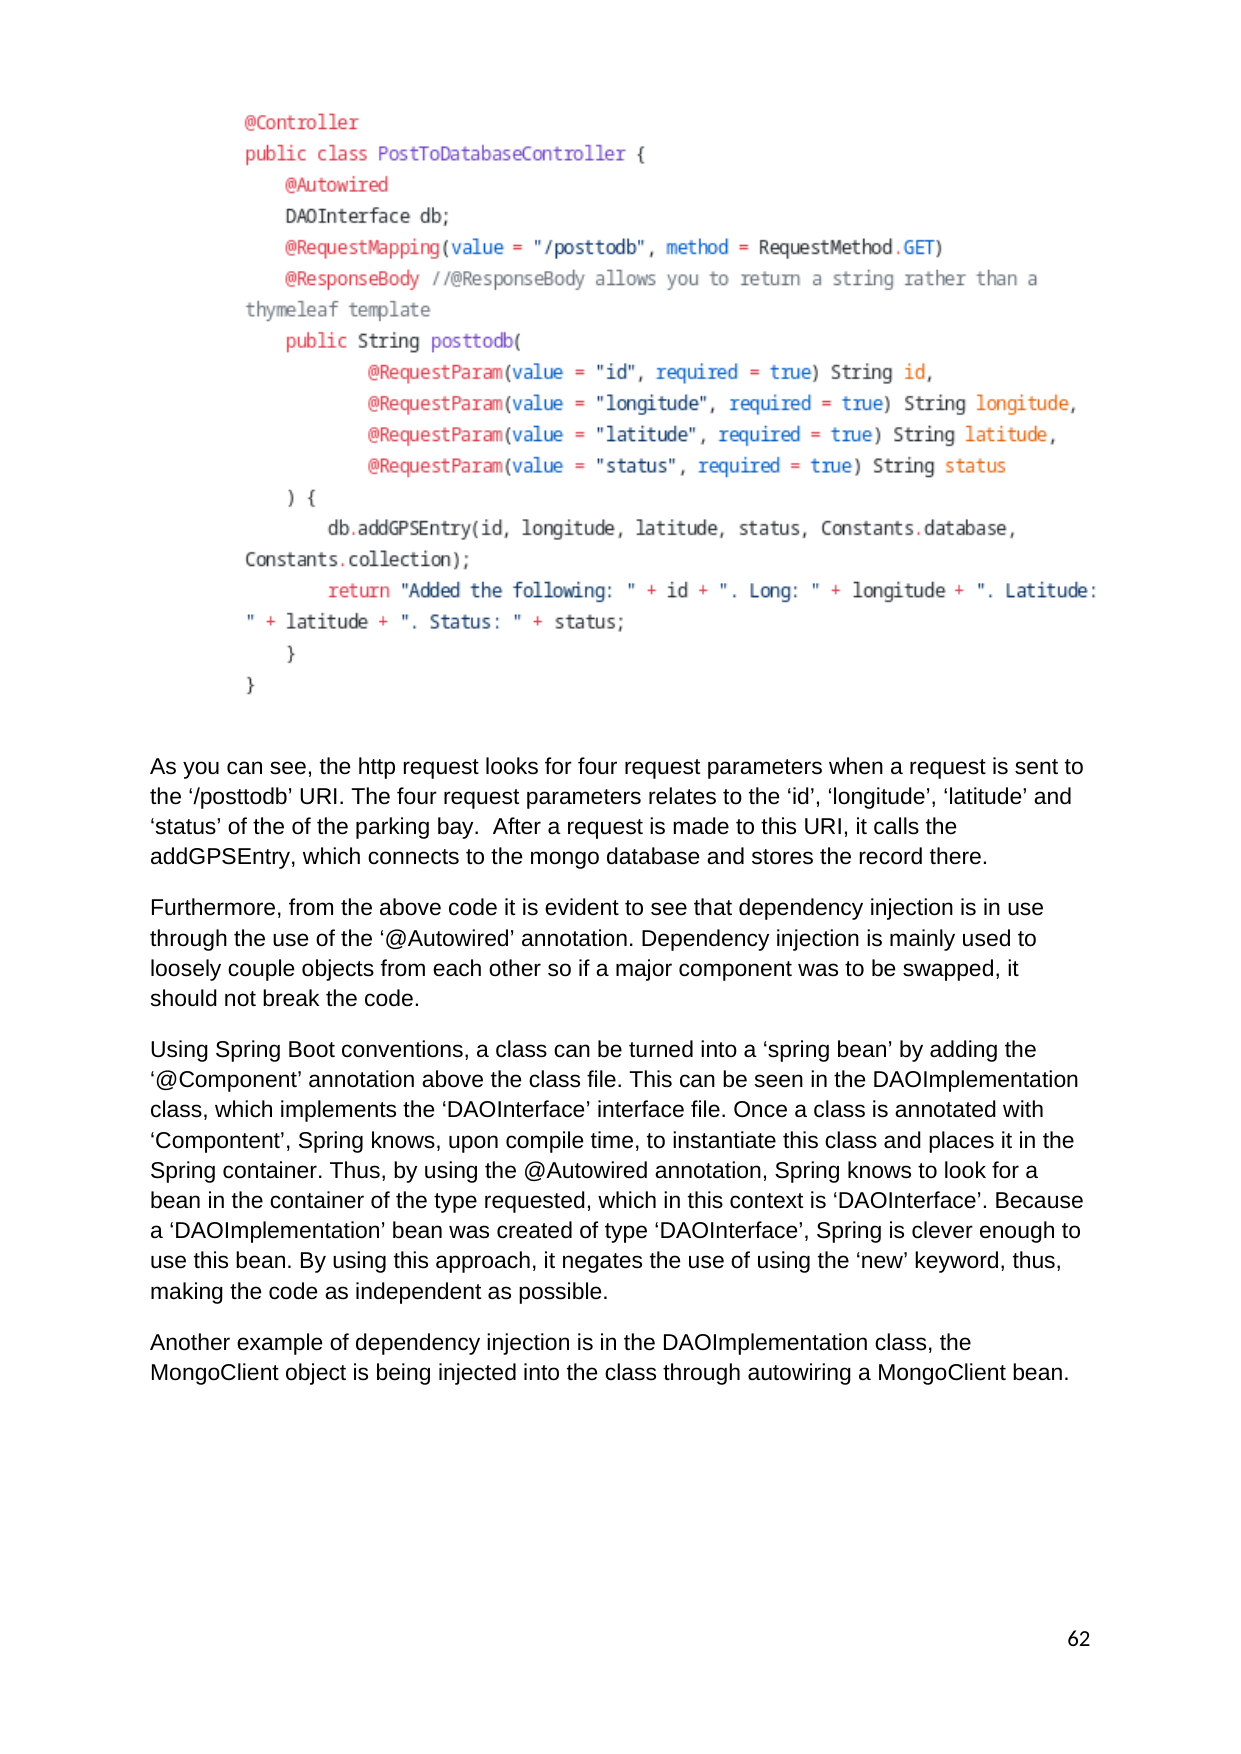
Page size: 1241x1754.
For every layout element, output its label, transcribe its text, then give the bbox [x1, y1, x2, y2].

text Another example of dependency injection is in the DAOImplementation class, the MongoClient object is being injected into the class through autowiring a MongoClient bean. [150, 1329, 1090, 1385]
text Using Spring Boot conventions, a class can be turned into a ‘spring bean’ by adding the ‘@Component’ annotation above the class file. This can be seen in the DAOImplementation class, which implements the ‘DAOInterface’ interface file. Once a class is annotated with ‘Compontent’, Spring knows, upon compile time, to instantiate this class and places it in the Spring container. Thus, by using the @Autowired annotation, Spring knows to look for a bean in the container of the type requested, which in this context is ‘DAOInterface’. Because a ‘DAOImplementation’ bean was created of type ‘DAOInterface’, Spring is clever enough to use this bean. By using this approach, it negates the use of using the ‘new’ keyword, thus, making the code as independent as possible. [150, 1036, 1090, 1304]
text Furthermore, from the above code it is evident to see that dependency injection is in use through the use of the ‘@Autowired’ annotation. Dependency injection is mainly used to loosely couple objects from each other so if a major component was to be swapped, it should not break the code. [150, 894, 1090, 1011]
text As you can see, the http request looks for four request parameters when a request is sent to the ‘/posttodb’ URI. The four request parameters relates to the ‘id’, ‘longitude’, ‘latitude’ and ‘status’ of the of the parking bay. After a request is made to this URI, it calls the addGPSEntry, which connects to the mongo database and stores the record there. [150, 103, 1090, 869]
